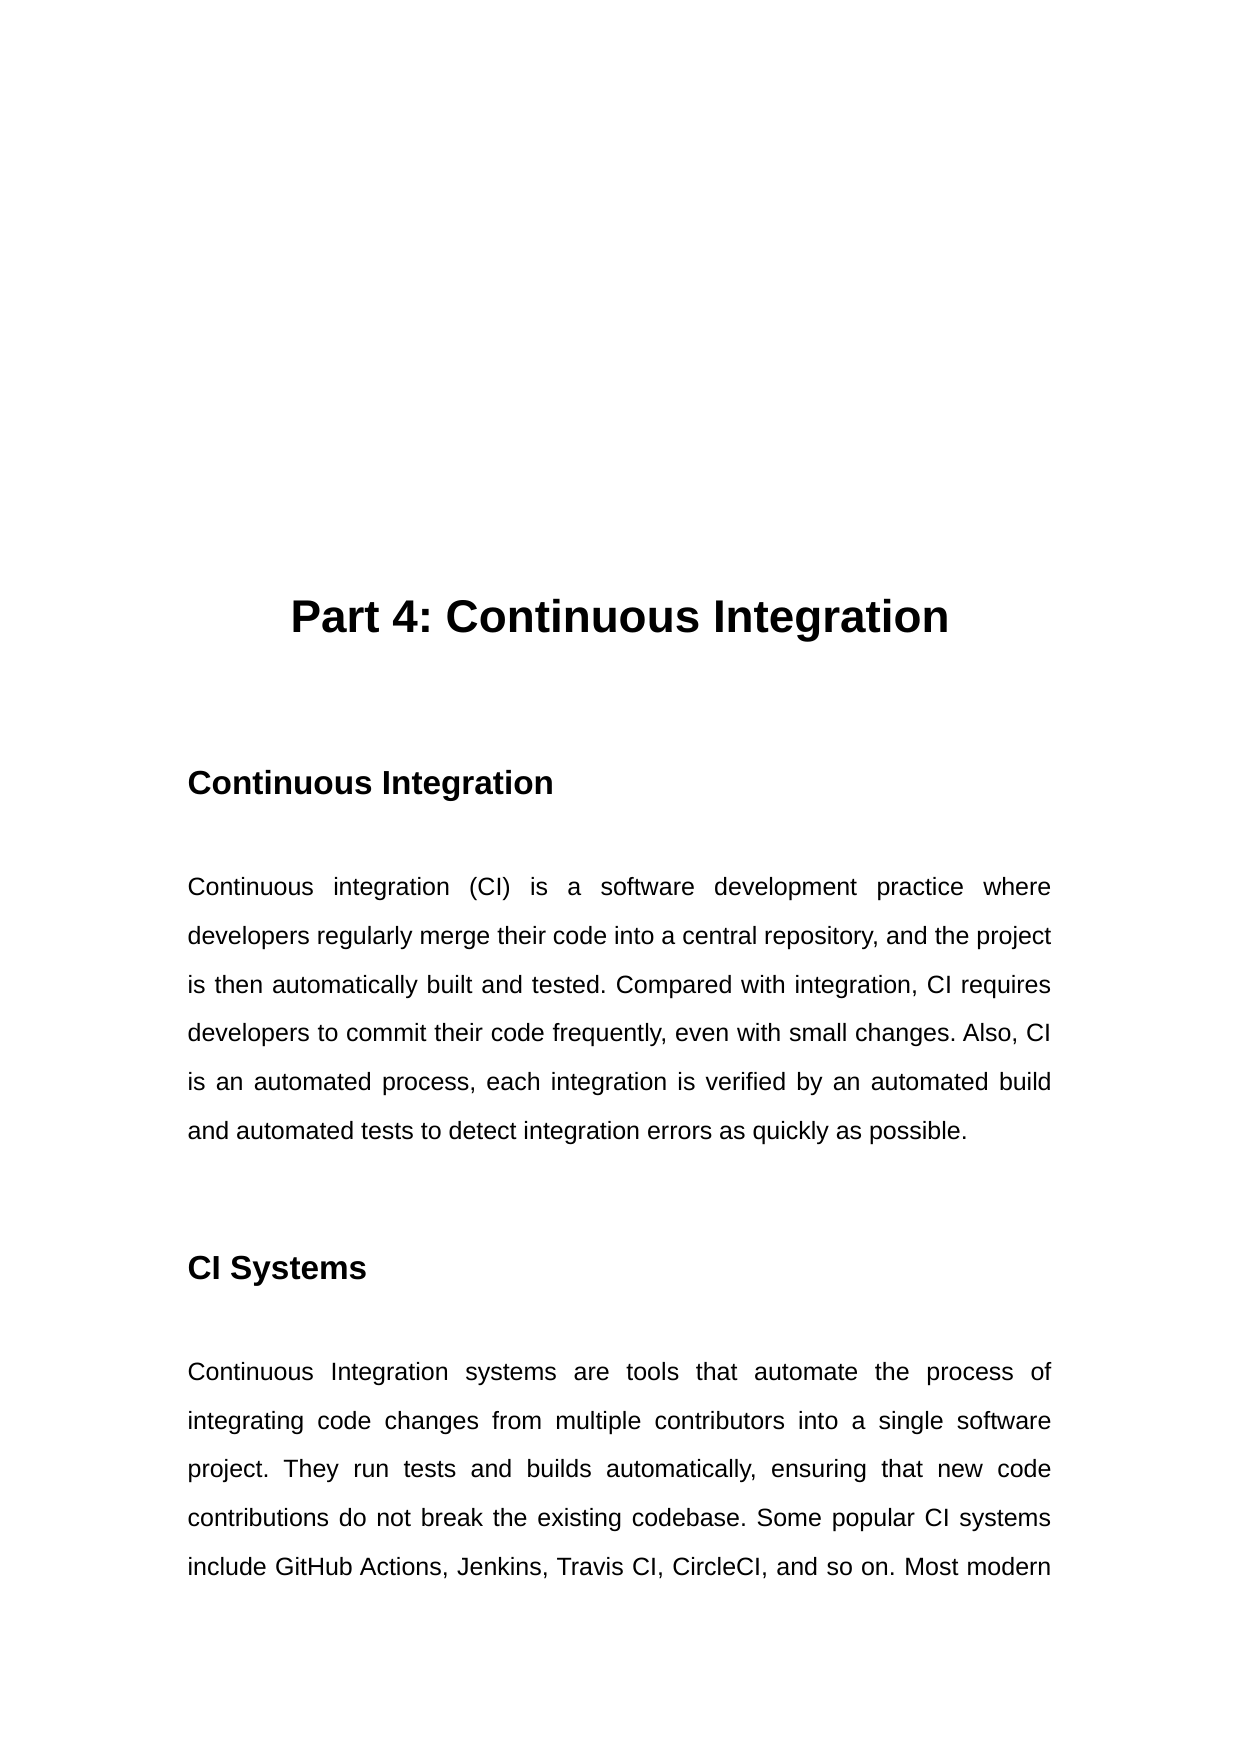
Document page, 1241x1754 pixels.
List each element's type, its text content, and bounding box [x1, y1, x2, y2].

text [187, 1355, 1053, 1582]
text Continuous integration (CI) is a software development practice where developers regularly merge their code into a central repository, and the project is then automatically built and tested. Compared with integration, CI requires developers to commit their code frequently, even with small changes. Also, CI is an automated process, each integration is verified by an automated build and automated tests to detect integration errors as quickly as possible. [187, 870, 1053, 1147]
subtitle CI Systems [187, 1235, 1053, 1300]
subtitle Continuous Integration [187, 750, 1053, 815]
subtitle Part 4: Continuous Integration [187, 584, 1053, 649]
